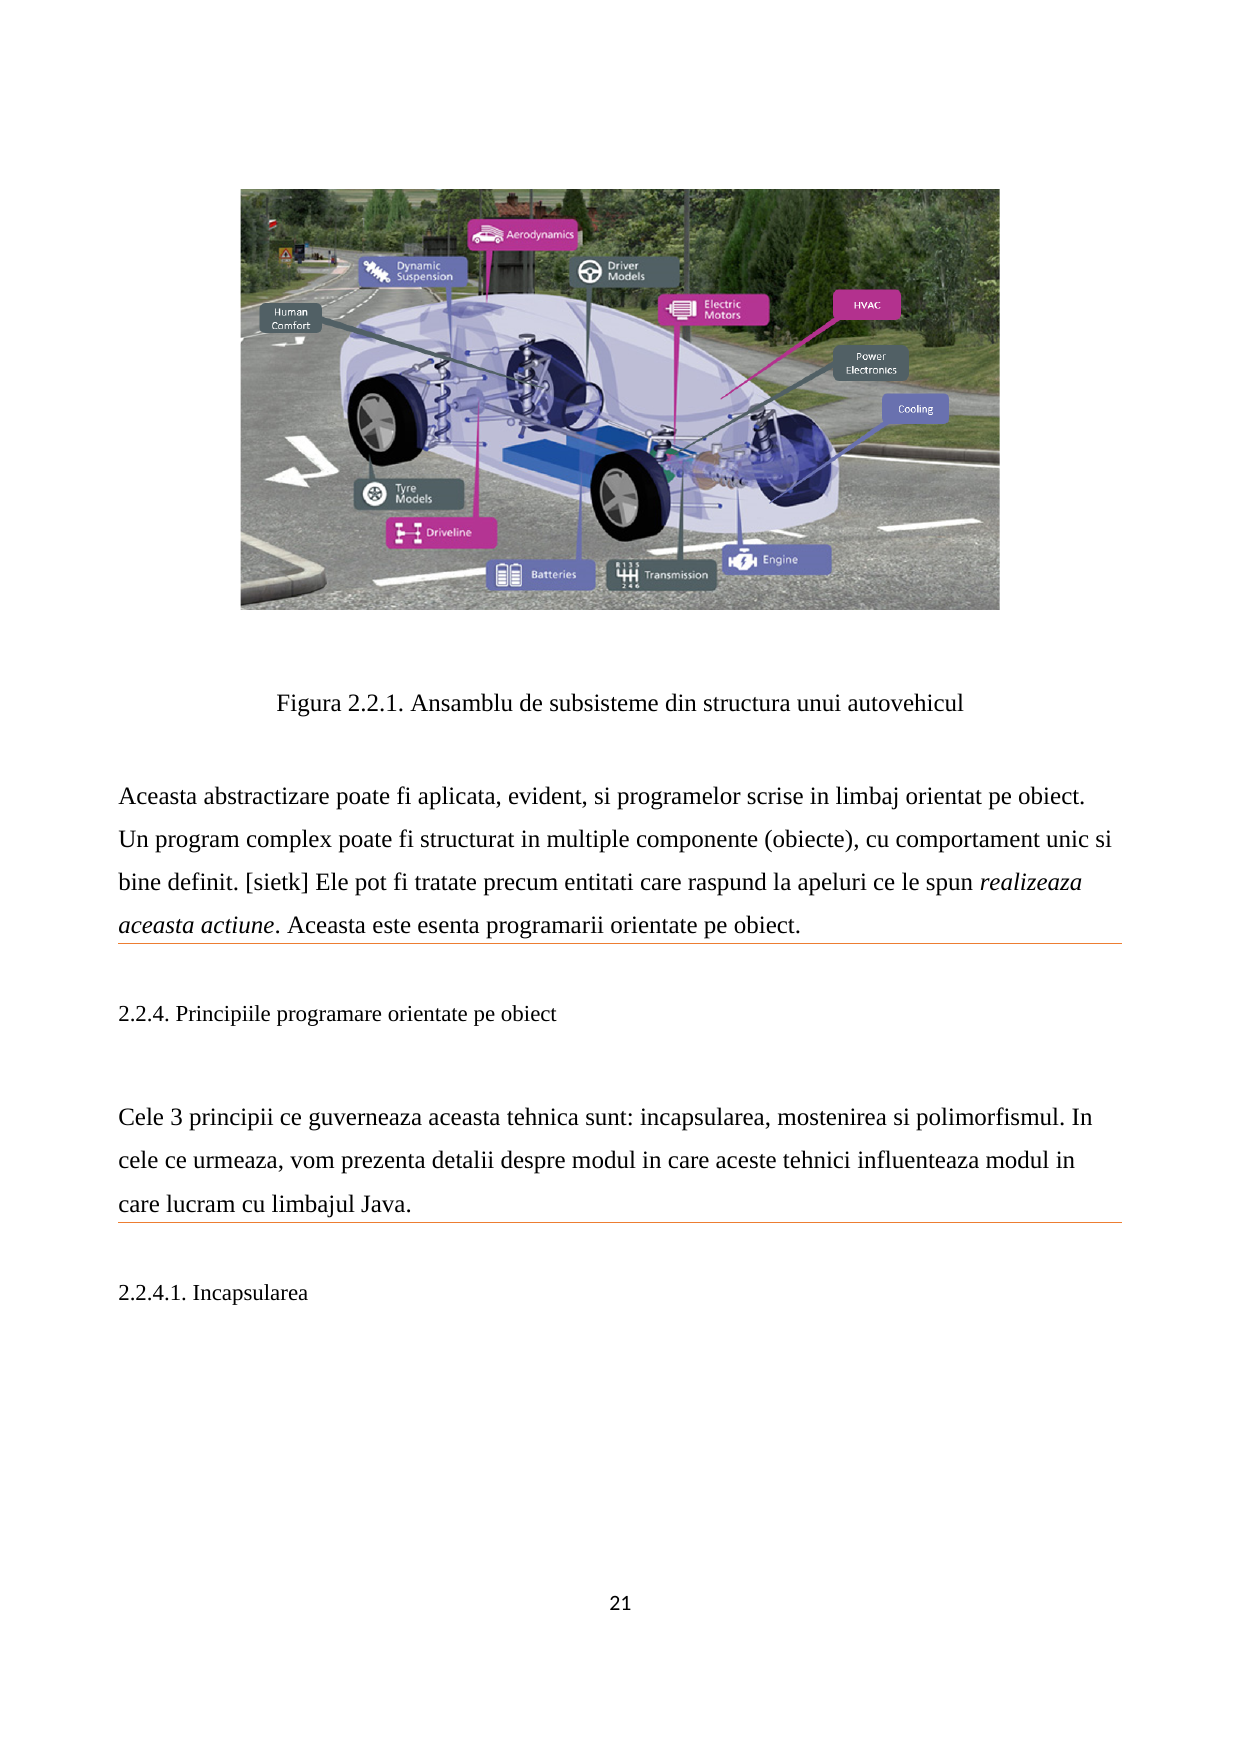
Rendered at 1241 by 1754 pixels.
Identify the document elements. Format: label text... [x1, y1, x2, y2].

text 2.2.4. Principiile programare orientate pe obiect [118, 1000, 1122, 1027]
subtitle Cele 3 principii ce guverneaza aceasta tehnica sunt: incapsularea, mostenirea si polimorfismul. In cele ce urmeaza, vom prezenta detalii despre modul in care aceste tehnici influenteaza modul in care lucram cu limbajul Java. [118, 1102, 1122, 1222]
picture [240, 189, 1000, 610]
subtitle Figura 2.2.1. Ansamblu de subsisteme din structura unui autovehicul [118, 688, 1122, 717]
subtitle Aceasta abstractizare poate fi aplicata, evident, si programelor scrise in limbaj orientat pe obiect. Un program complex poate fi structurat in multiple componente (obiecte), cu comportament unic si bine definit. [sietk] Ele pot fi tratate precum entitati care raspund la apeluri ce le spun realizeaza aceasta actiune. Aceasta este esenta programarii orientate pe obiect. [118, 781, 1122, 943]
text 2.2.4.1. Incapsularea [118, 1279, 1122, 1305]
